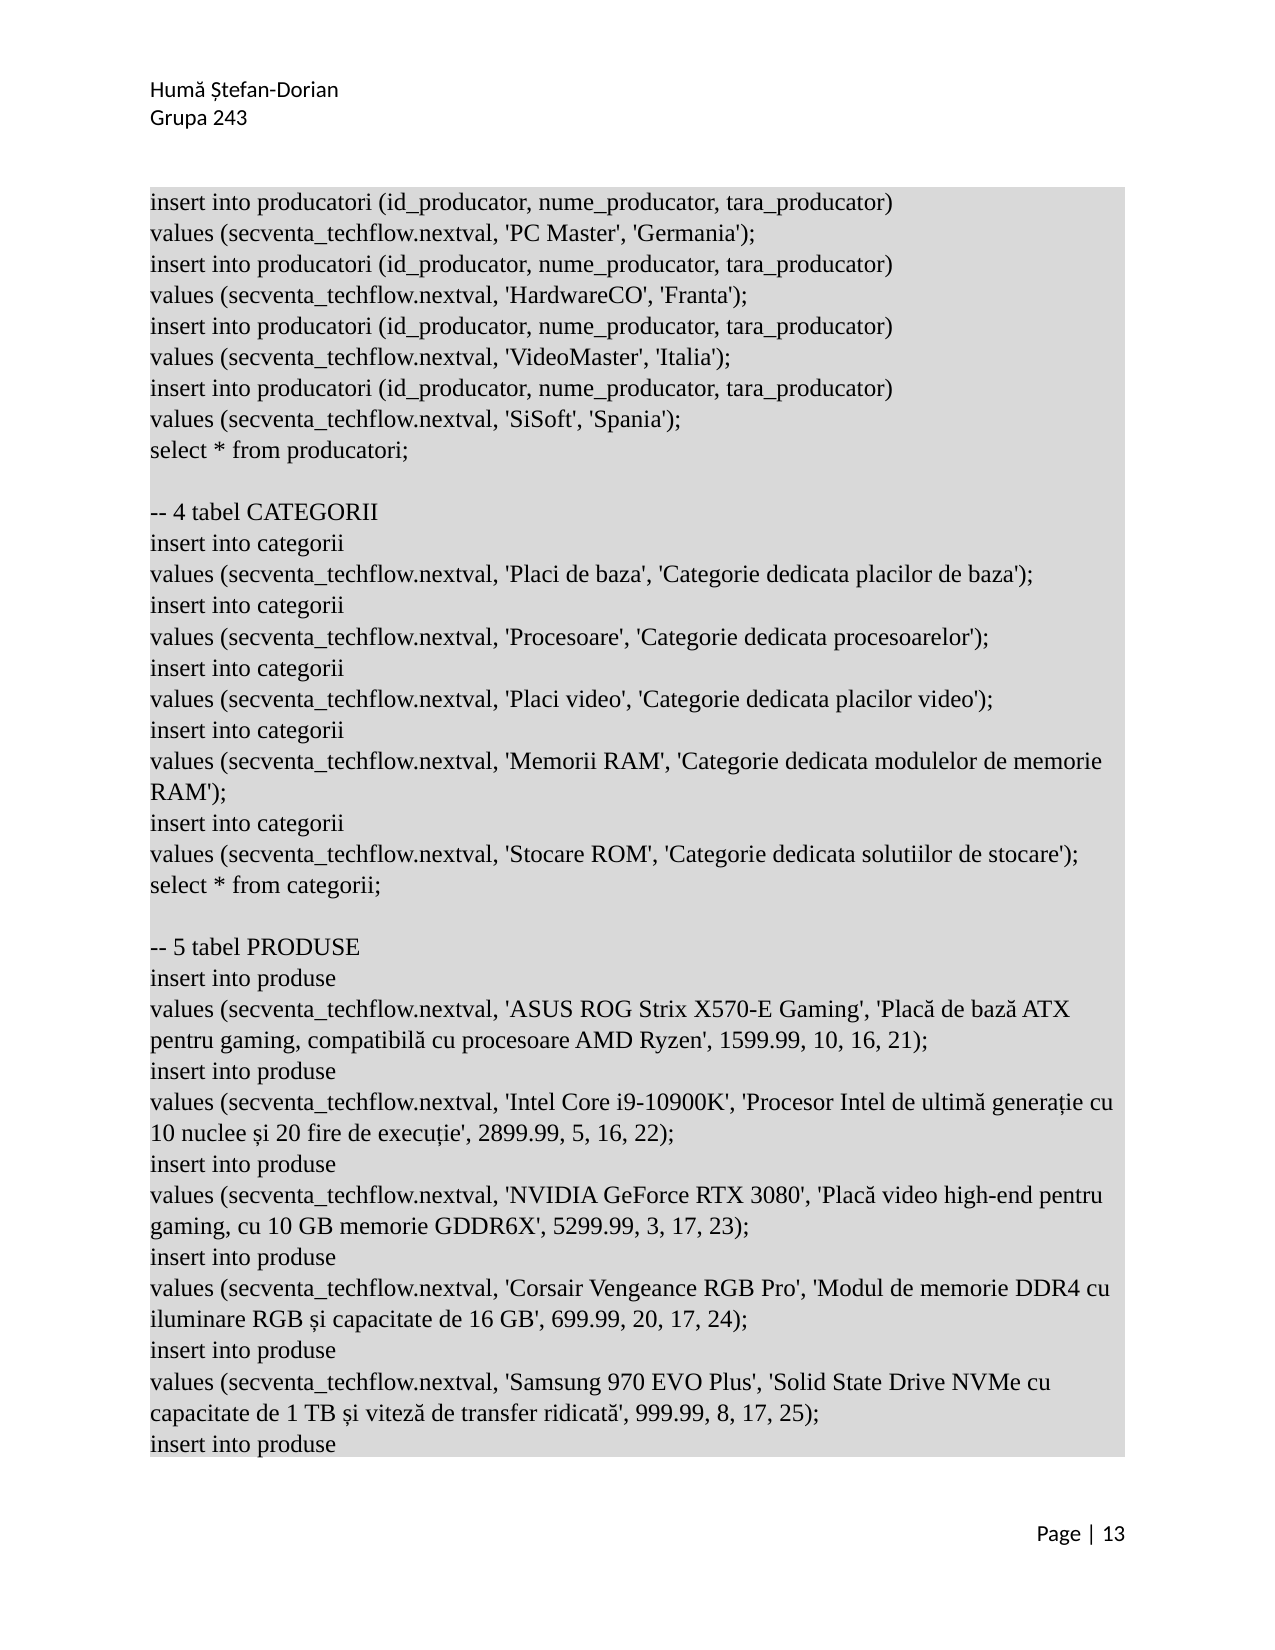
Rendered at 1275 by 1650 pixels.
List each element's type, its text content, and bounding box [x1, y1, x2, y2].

text values (secventa_techflow.nextval, 'PC Master', 'Germania'); [150, 218, 1125, 247]
text -- 5 tabel PRODUSE [150, 932, 1125, 961]
text select * from producatori; [150, 435, 1125, 464]
text values (secventa_techflow.nextval, 'NVIDIA GeForce RTX 3080', 'Placă video high-end pentru gaming, cu 10 GB memorie GDDR6X', 5299.99, 3, 17, 23); [150, 1180, 1125, 1240]
text values (secventa_techflow.nextval, 'Procesoare', 'Categorie dedicata procesoarelor'); [150, 622, 1125, 650]
text insert into produse [150, 1429, 1125, 1457]
text values (secventa_techflow.nextval, 'Corsair Vengeance RGB Pro', 'Modul de memorie DDR4 cu iluminare RGB și capacitate de 16 GB', 699.99, 20, 17, 24); [150, 1273, 1125, 1333]
text insert into produse [150, 1056, 1125, 1085]
text values (secventa_techflow.nextval, 'HardwareCO', 'Franta'); [150, 280, 1125, 309]
text values (secventa_techflow.nextval, 'Memorii RAM', 'Categorie dedicata modulelor de memorie RAM'); [150, 746, 1125, 806]
text insert into producatori (id_producator, nume_producator, tara_producator) [150, 373, 1125, 402]
text select * from categorii; [150, 870, 1125, 899]
text values (secventa_techflow.nextval, 'Stocare ROM', 'Categorie dedicata solutiilor de stocare'); [150, 839, 1125, 868]
text insert into categorii [150, 528, 1125, 557]
text values (secventa_techflow.nextval, 'Placi video', 'Categorie dedicata placilor video'); [150, 684, 1125, 712]
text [150, 249, 1125, 278]
text insert into categorii [150, 653, 1125, 681]
text insert into produse [150, 963, 1125, 992]
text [150, 187, 1125, 216]
text values (secventa_techflow.nextval, 'ASUS ROG Strix X570-E Gaming', 'Placă de bază ATX pentru gaming, compatibilă cu procesoare AMD Ryzen', 1599.99, 10, 16, 21); [150, 994, 1125, 1054]
text -- 4 tabel CATEGORII [150, 497, 1125, 526]
text insert into produse [150, 1149, 1125, 1178]
text values (secventa_techflow.nextval, 'Samsung 970 EVO Plus', 'Solid State Drive NVMe cu capacitate de 1 TB și viteză de transfer ridicată', 999.99, 8, 17, 25); [150, 1367, 1125, 1426]
text insert into categorii [150, 808, 1125, 837]
text values (secventa_techflow.nextval, 'SiSoft', 'Spania'); [150, 404, 1125, 433]
text insert into categorii [150, 591, 1125, 619]
text values (secventa_techflow.nextval, 'VideoMaster', 'Italia'); [150, 342, 1125, 371]
text insert into categorii [150, 715, 1125, 743]
text values (secventa_techflow.nextval, 'Placi de baza', 'Categorie dedicata placilor de baza'); [150, 559, 1125, 588]
text insert into produse [150, 1242, 1125, 1271]
text insert into producatori (id_producator, nume_producator, tara_producator) [150, 311, 1125, 340]
text values (secventa_techflow.nextval, 'Intel Core i9-10900K', 'Procesor Intel de ultimă generație cu 10 nuclee și 20 fire de execuție', 2899.99, 5, 16, 22); [150, 1087, 1125, 1147]
text insert into produse [150, 1336, 1125, 1364]
